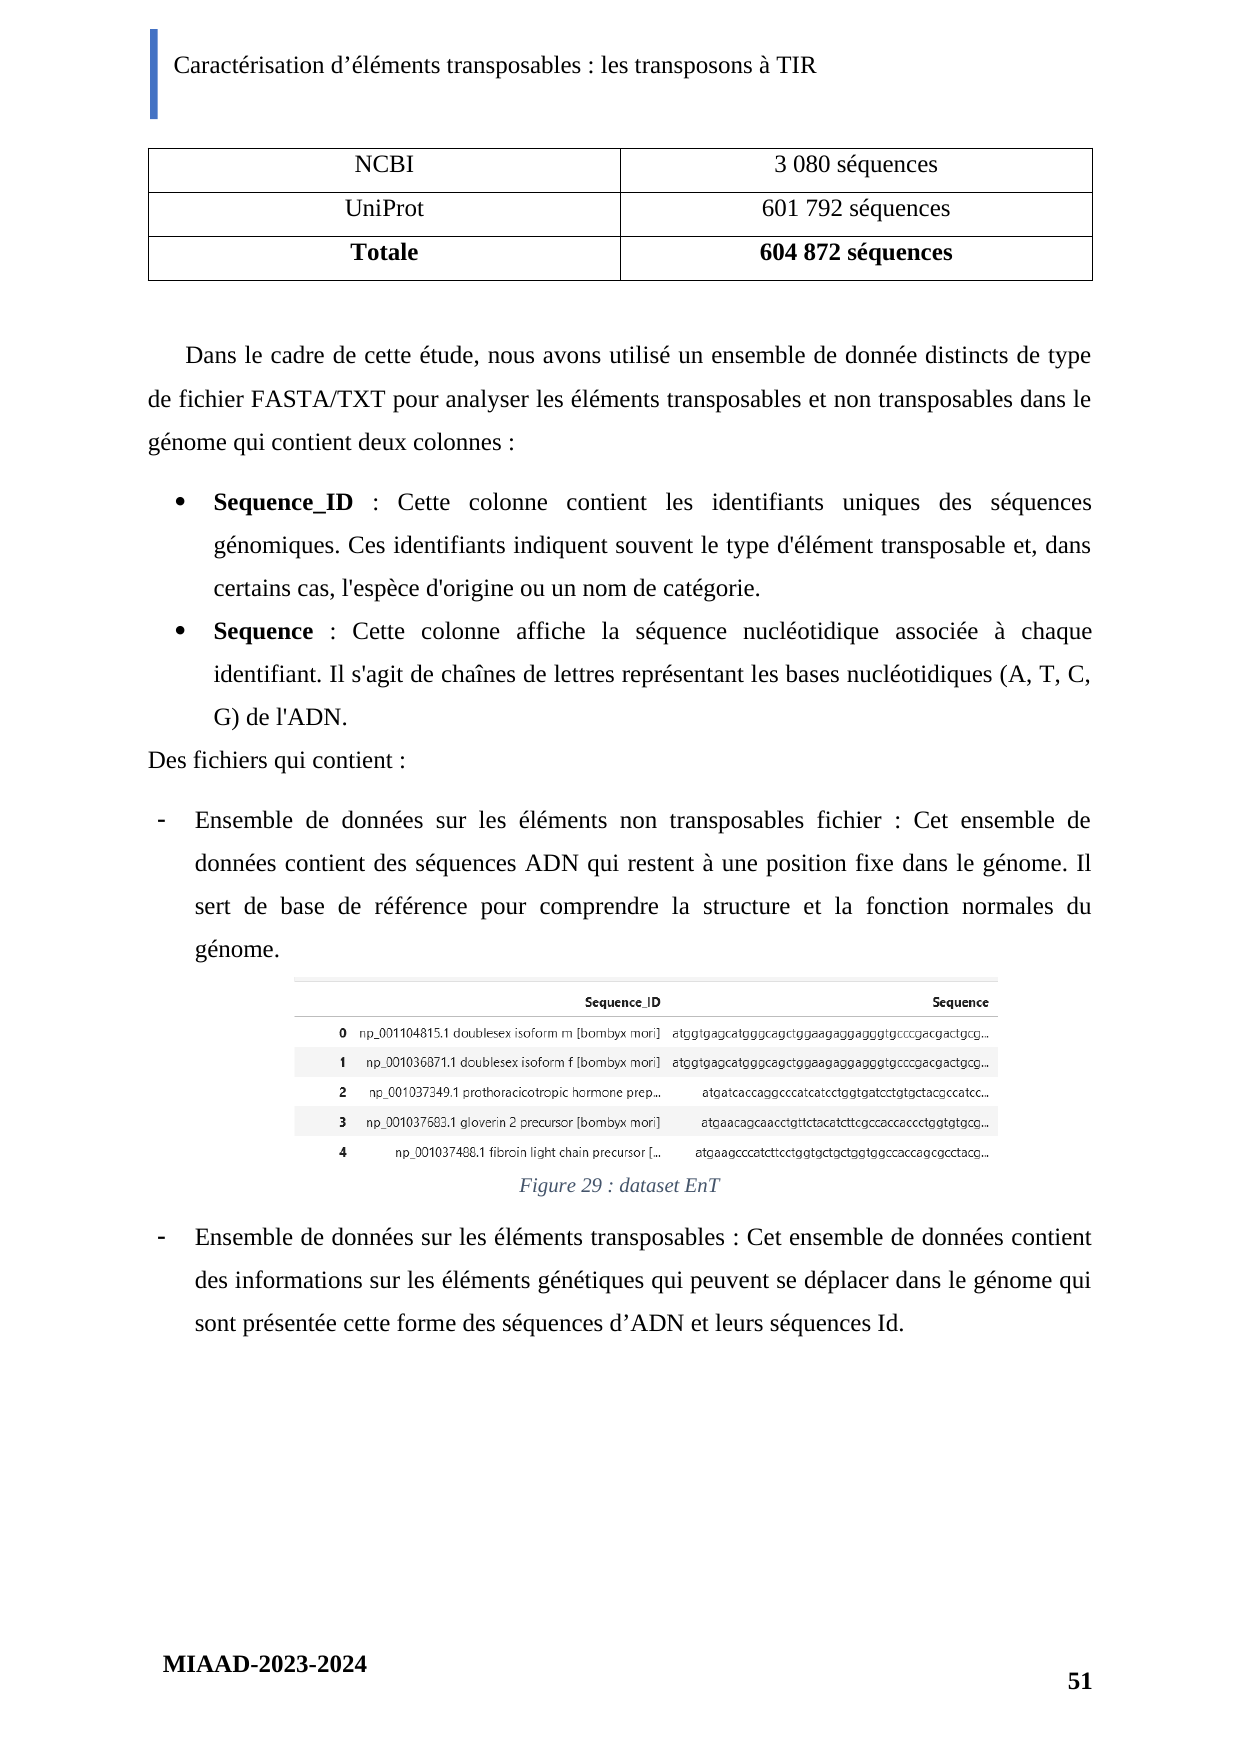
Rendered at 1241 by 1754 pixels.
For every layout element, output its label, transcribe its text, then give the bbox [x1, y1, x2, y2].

table_cell NCBI [149, 149, 620, 192]
list Ensemble de données sur les éléments transposables : Cet ensemble de données contient des informations sur les éléments génétiques qui peuvent se déplacer dans le génome qui sont présentée cette forme des séquences d’ADN et leurs séquences Id. [157, 1222, 1093, 1337]
table_cell Totale [149, 237, 620, 280]
list Sequence : Cette colonne affiche la séquence nucléotidique associée à chaque identifiant. Il s'agit de chaînes de lettres représentant les bases nucléotidiques (A, T, C, G) de l'ADN. [176, 616, 1093, 731]
table_cell UniProt [149, 193, 620, 236]
list Ensemble de données sur les éléments non transposables fichier : Cet ensemble de données contient des séquences ADN qui restent à une position fixe dans le génome. Il sert de base de référence pour comprendre la structure et la fonction normales du génome. [157, 805, 1093, 963]
table_cell 604 872 séquences [621, 237, 1092, 280]
picture [289, 977, 998, 1159]
list Sequence_ID : Cette colonne contient les identifiants uniques des séquences génomiques. Ces identifiants indiquent souvent le type d'élément transposable et, dans certains cas, l'espèce d'origine ou un nom de catégorie. [176, 487, 1093, 602]
table_cell 3 080 séquences [621, 149, 1092, 192]
table_cell 601 792 séquences [621, 193, 1092, 236]
text Figure 29 : dataset EnT [148, 1173, 1093, 1197]
text Des fichiers qui contient : [148, 745, 1093, 774]
text Dans le cadre de cette étude, nous avons utilisé un ensemble de donnée distincts de type de fichier FASTA/TXT pour analyser les éléments transposables et non transposables dans le génome qui contient deux colonnes : [148, 341, 1093, 456]
